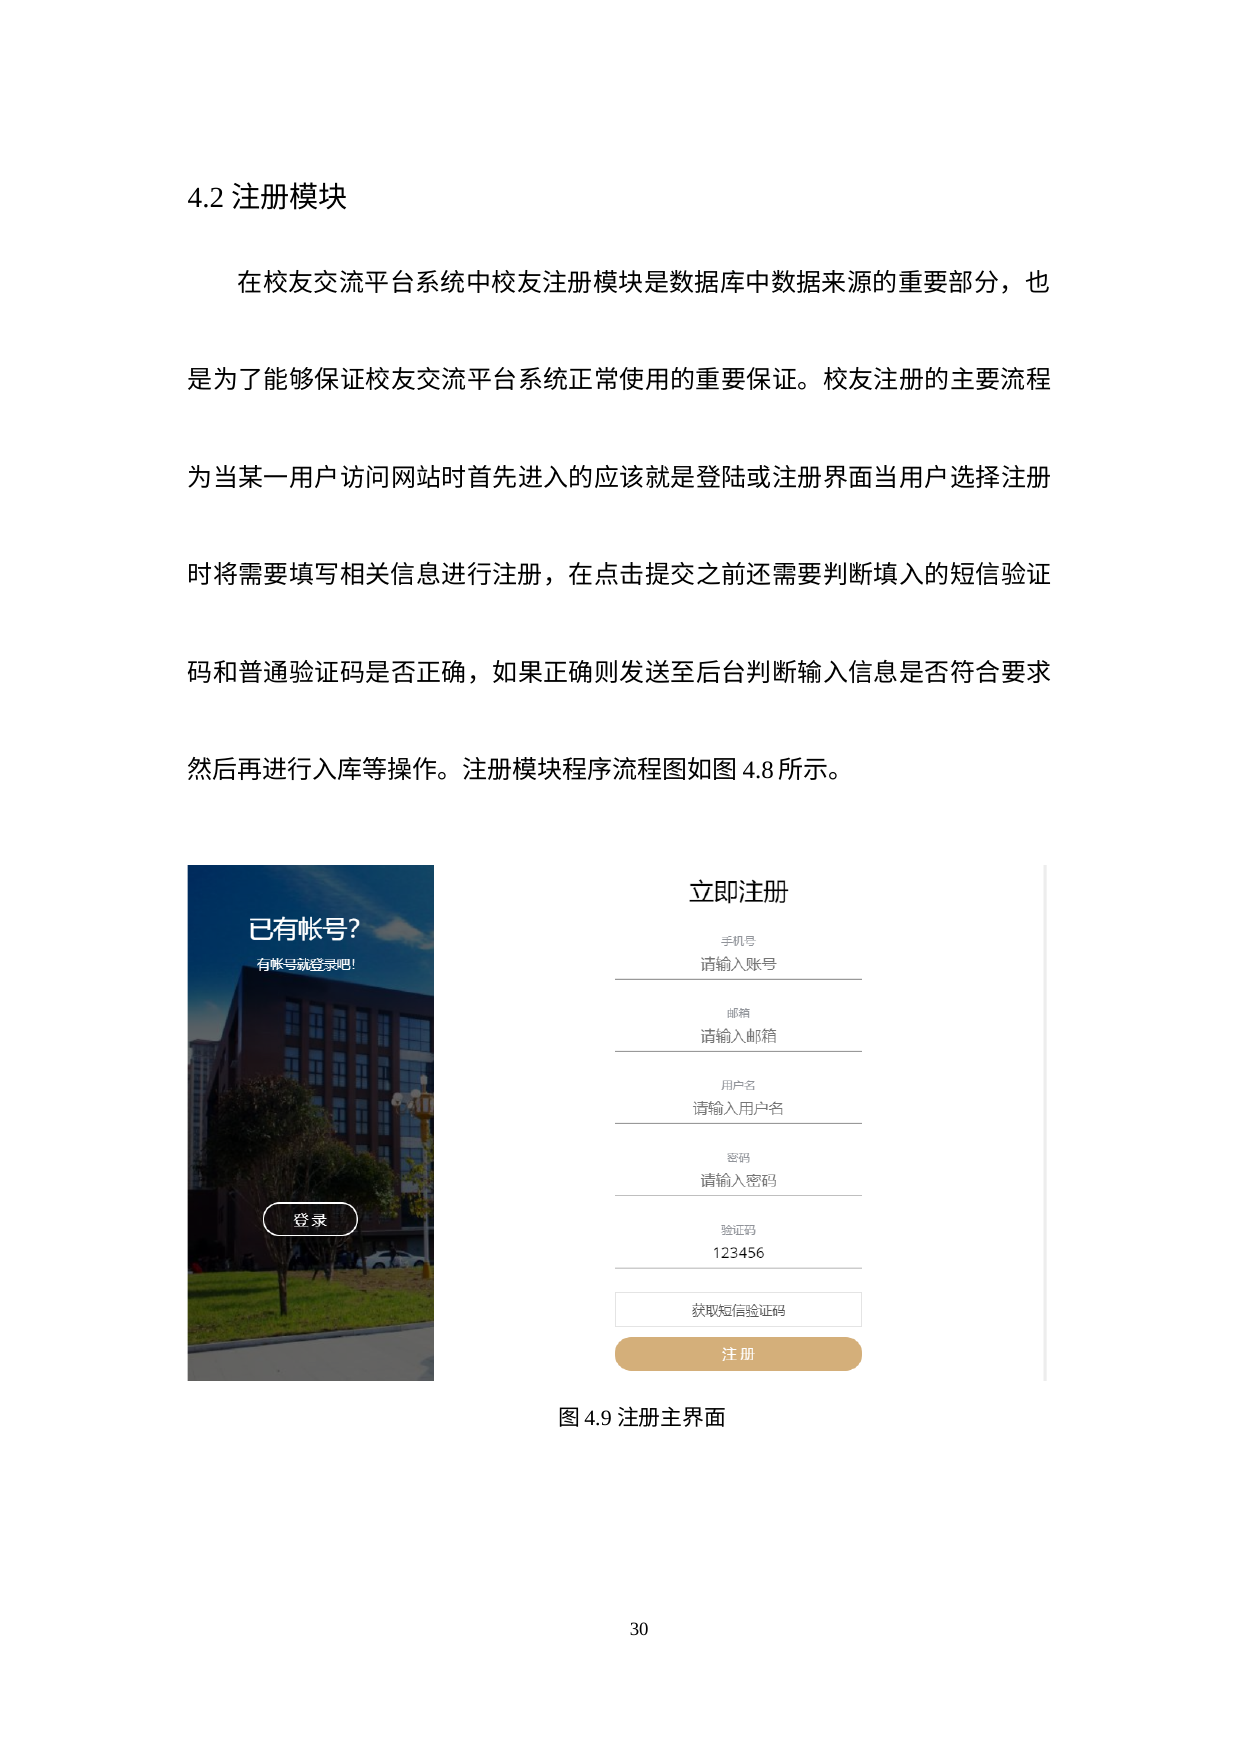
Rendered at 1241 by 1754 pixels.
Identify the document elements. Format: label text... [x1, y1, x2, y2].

subtitle 注册模块 [187, 162, 1053, 227]
text 在校友交流平台系统中校友注册模块是数据库中数据来源的重要部分，也是为了能够保证校友交流平台系统正常使用的重要保证。校友注册的主要流程为当某一用户访问网站时首先进入的应该就是登陆或注册界面当用户选择注册时将需要填写相关信息进行注册，在点击提交之前还需要判断填入的短信验证码和普通验证码是否正确，如果正确则发送至后台判断输入信息是否符合要求然后再进行入库等操作。注册模块程序流程图如图4.8所示。 [187, 248, 1053, 801]
picture [187, 865, 1047, 1381]
text 图4.9 注册主界面 [187, 1400, 1053, 1432]
